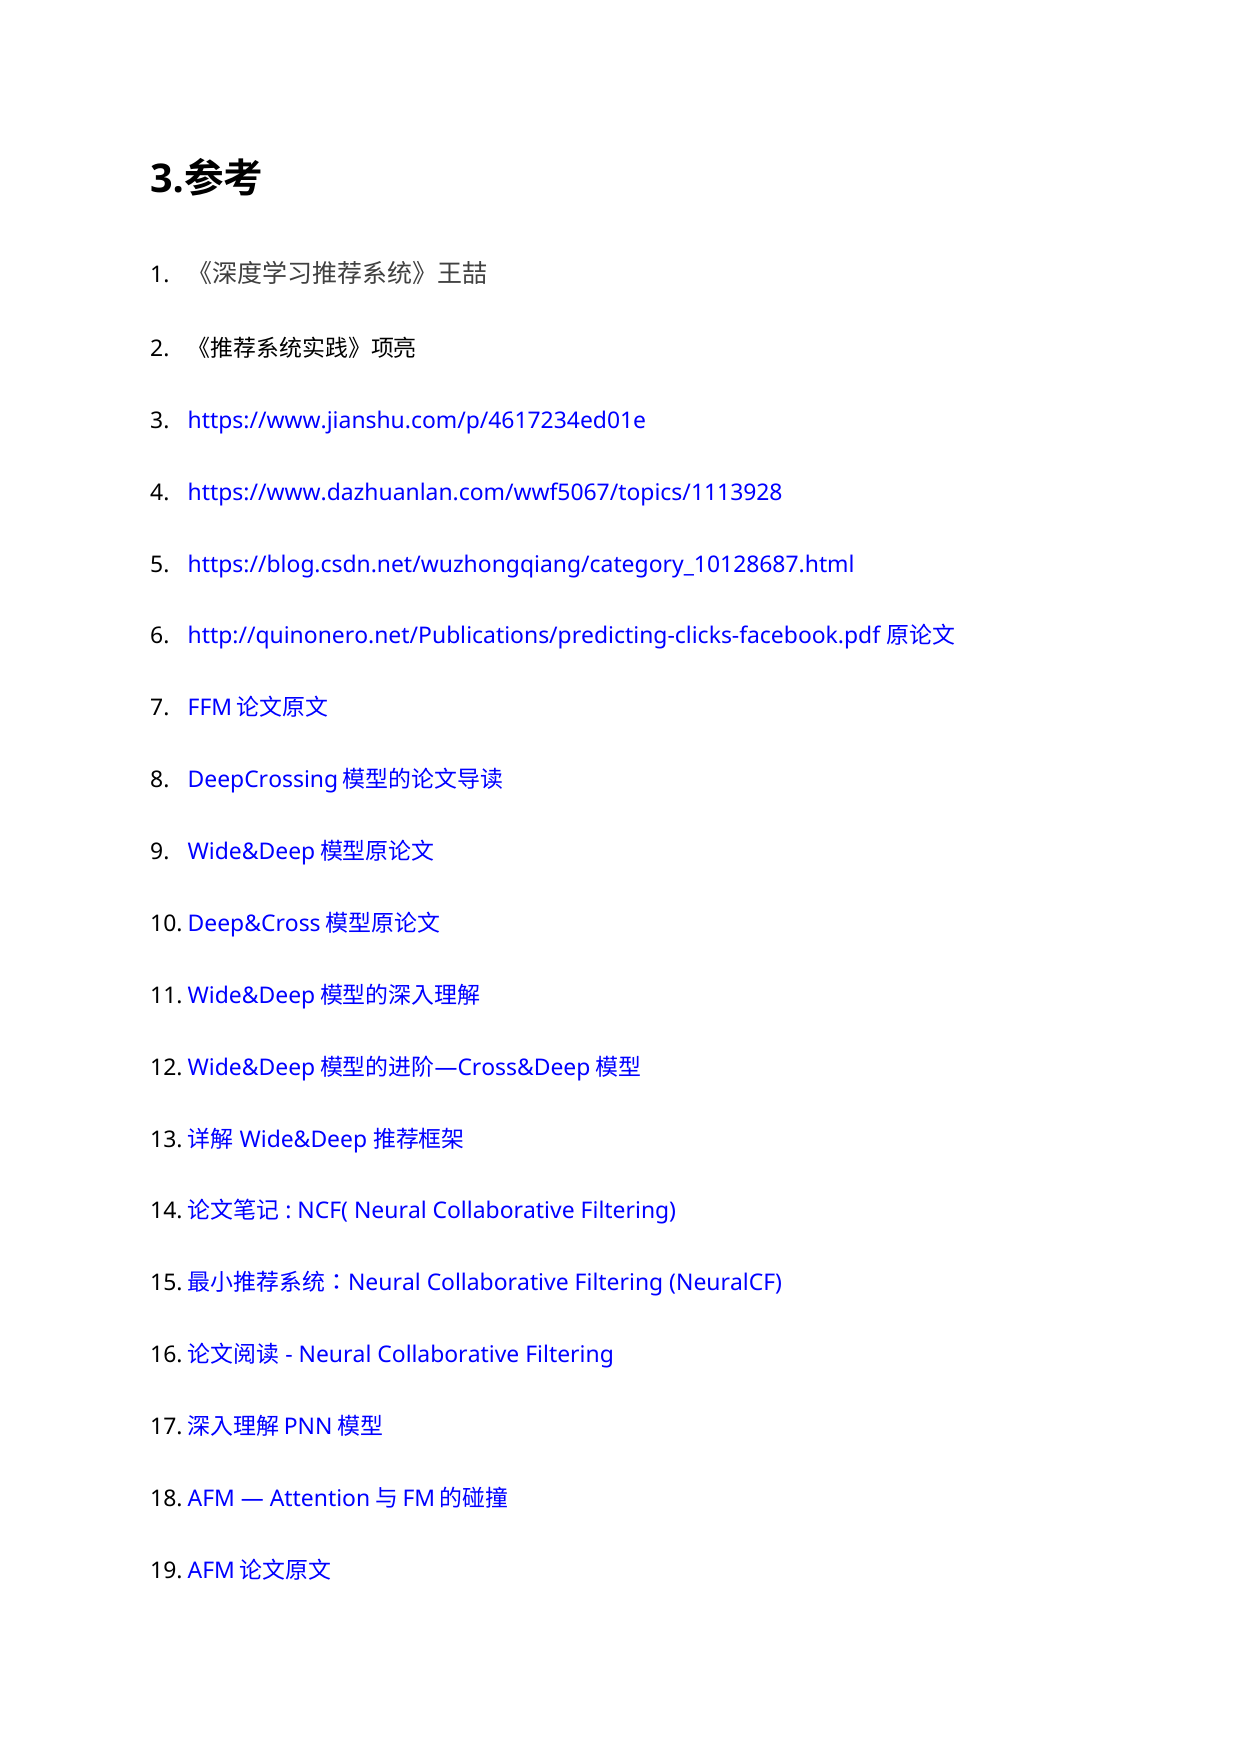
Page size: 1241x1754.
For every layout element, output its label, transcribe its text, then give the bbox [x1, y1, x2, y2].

list Wide&Deep模型的深入理解 [150, 979, 1090, 1010]
list FFM论文原文 [150, 691, 1090, 723]
list http://quinonero.net/Publications/predicting-clicks-facebook.pdf 原论文 [150, 619, 1090, 651]
list DeepCrossing模型的论文导读 [150, 763, 1090, 794]
list https://www.dazhuanlan.com/wwf5067/topics/1113928 [150, 476, 1090, 507]
list https://www.jianshu.com/p/4617234ed01e [150, 404, 1090, 435]
list AFM论文原文 [150, 1554, 1090, 1585]
list https://blog.csdn.net/wuzhongqiang/category_10128687.html [150, 548, 1090, 579]
list 《深度学习推荐系统》王喆 [150, 256, 1090, 290]
list 论文阅读 - Neural Collaborative Filtering [150, 1338, 1090, 1369]
list 论文笔记 : NCF( Neural Collaborative Filtering) [150, 1194, 1090, 1226]
subtitle 3.参考 [150, 150, 1090, 204]
list Wide&Deep模型的进阶—Cross&Deep模型 [150, 1051, 1090, 1082]
list Deep&Cross模型原论文 [150, 907, 1090, 938]
list 《推荐系统实践》项亮 [150, 332, 1090, 363]
list 深入理解PNN模型 [150, 1410, 1090, 1441]
list 详解 Wide&Deep 推荐框架 [150, 1123, 1090, 1154]
list Wide&Deep模型原论文 [150, 835, 1090, 866]
list AFM — Attention与FM的碰撞 [150, 1482, 1090, 1513]
list 最小推荐系统：Neural Collaborative Filtering (NeuralCF) [150, 1266, 1090, 1298]
